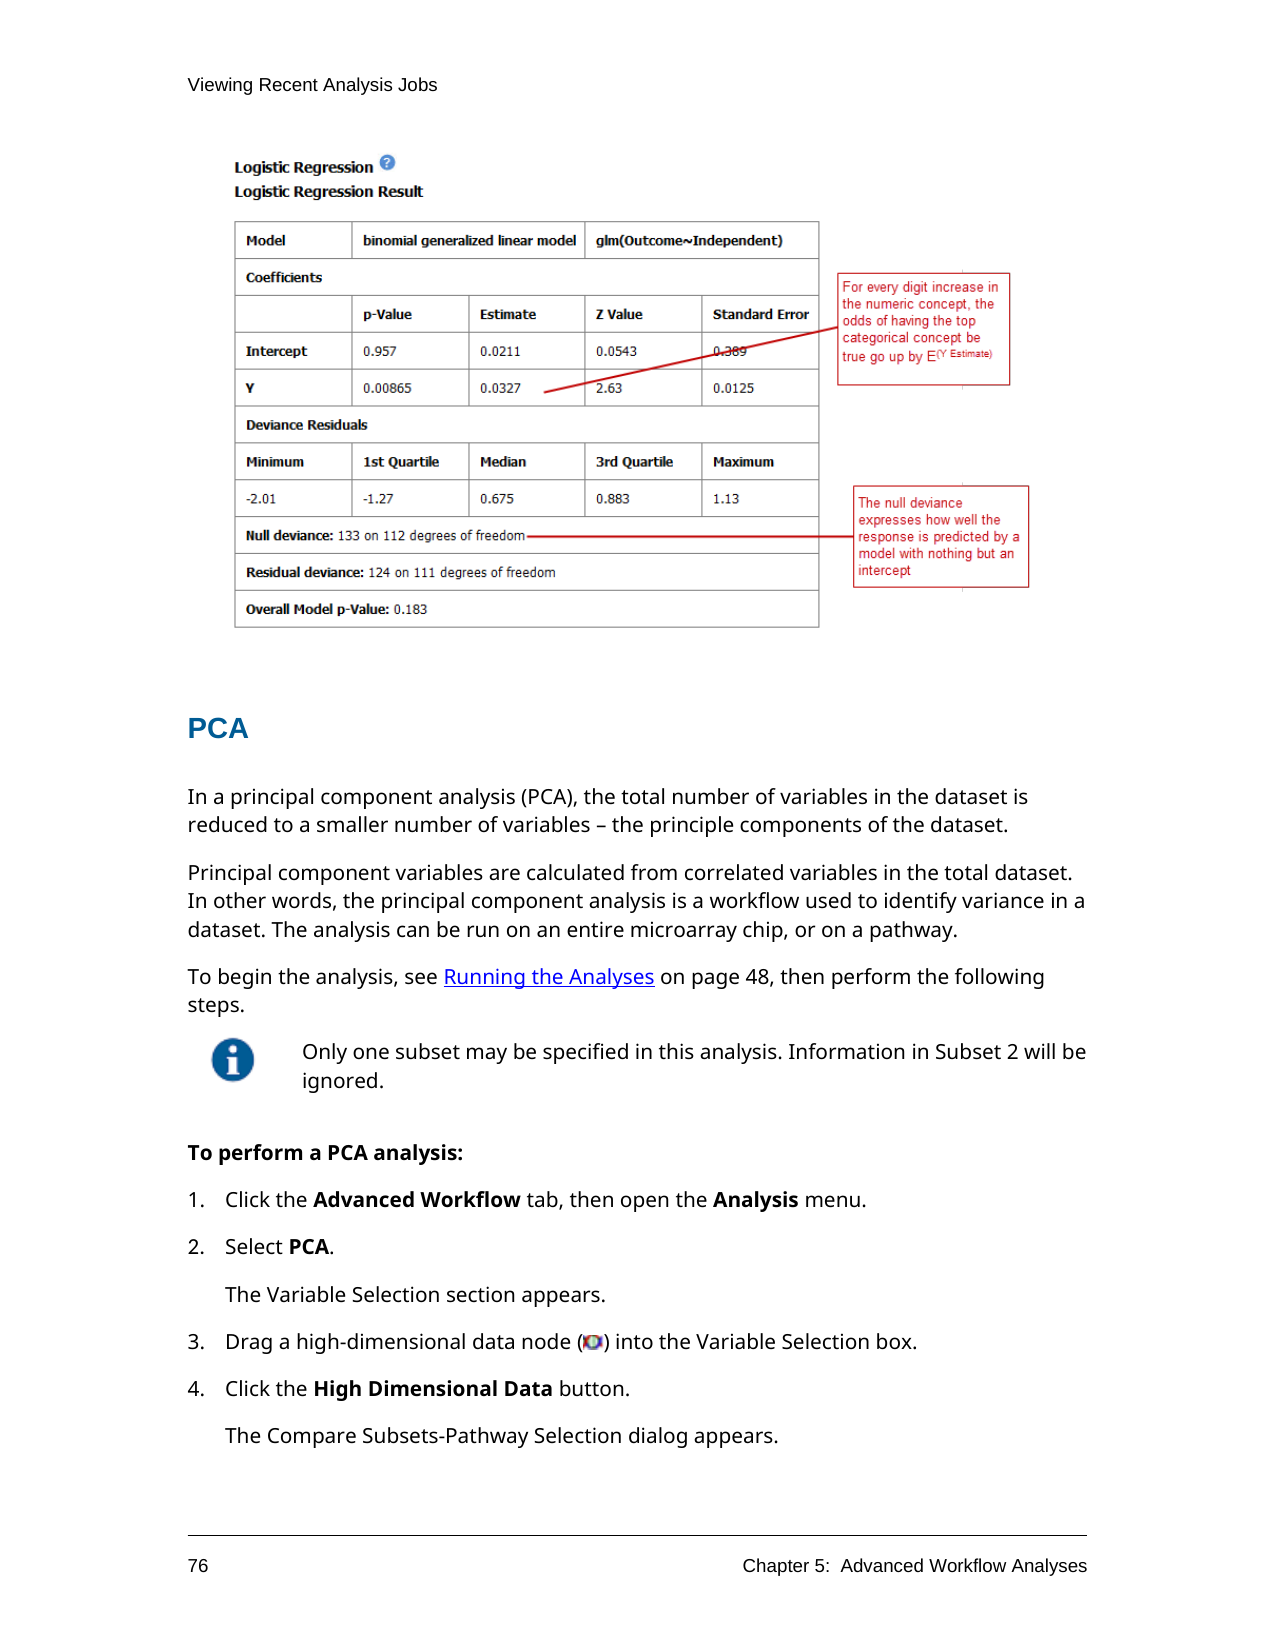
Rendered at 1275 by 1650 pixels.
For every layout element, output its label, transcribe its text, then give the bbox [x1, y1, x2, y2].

list The Variable Selection section appears. [225, 1280, 1087, 1308]
list Select PCA. [187, 1232, 1087, 1261]
table_header Only one subset may be specified in this analysis. Information in Subset 2 will be ignored. [291, 1038, 1099, 1113]
list Drag a high-dimensional data node () into the Variable Selection box. [187, 1327, 1087, 1355]
list The Compare Subsets-Pathway Selection dialog appears. [225, 1421, 1087, 1450]
list To perform a PCA analysis: [187, 1138, 1087, 1167]
text To begin the analysis, see Running the Analyses on page 46, then perform the following steps. [187, 962, 1087, 1019]
list Click the Advanced Workflow tab, then open the Analysis menu. [187, 1185, 1087, 1214]
text In a principal component analysis (PCA), the total number of variables in the dataset is reduced to a smaller number of variables – the principle components of the dataset. [187, 782, 1087, 839]
table_header [176, 1038, 291, 1113]
subtitle PCA [187, 711, 1087, 745]
list Click the High Dimensional Data button. [187, 1374, 1087, 1402]
picture [205, 1037, 262, 1083]
picture [583, 1335, 604, 1350]
text Principal component variables are calculated from correlated variables in the total dataset. In other words, the principal component analysis is a workflow used to identify variance in a dataset. The analysis can be run on an entire microarray chip, or on a pathway. [187, 858, 1087, 943]
picture [225, 150, 1064, 653]
